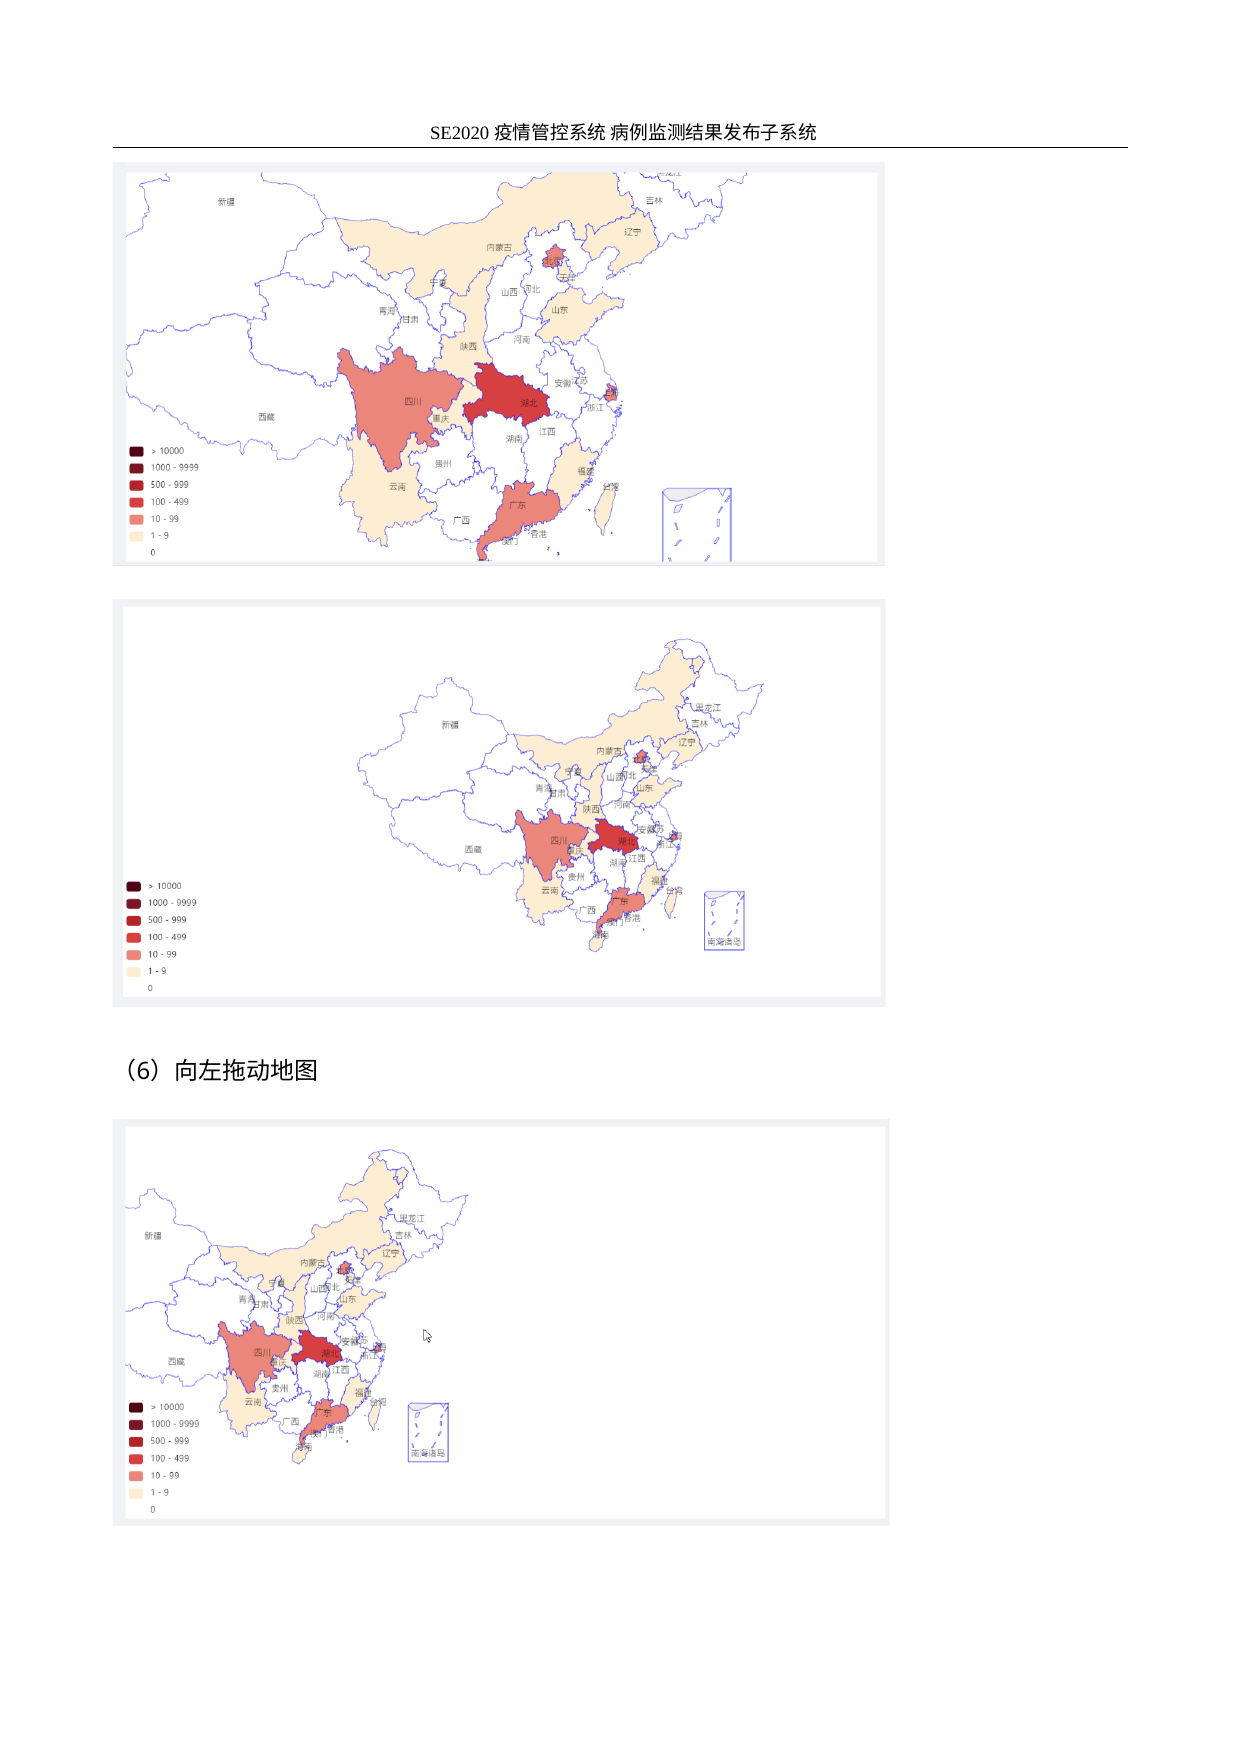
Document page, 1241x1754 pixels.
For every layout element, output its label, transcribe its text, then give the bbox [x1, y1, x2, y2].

picture [112, 1119, 890, 1526]
picture [112, 599, 886, 1007]
text （6）向左拖动地图 [112, 1037, 1128, 1102]
picture [112, 162, 885, 566]
